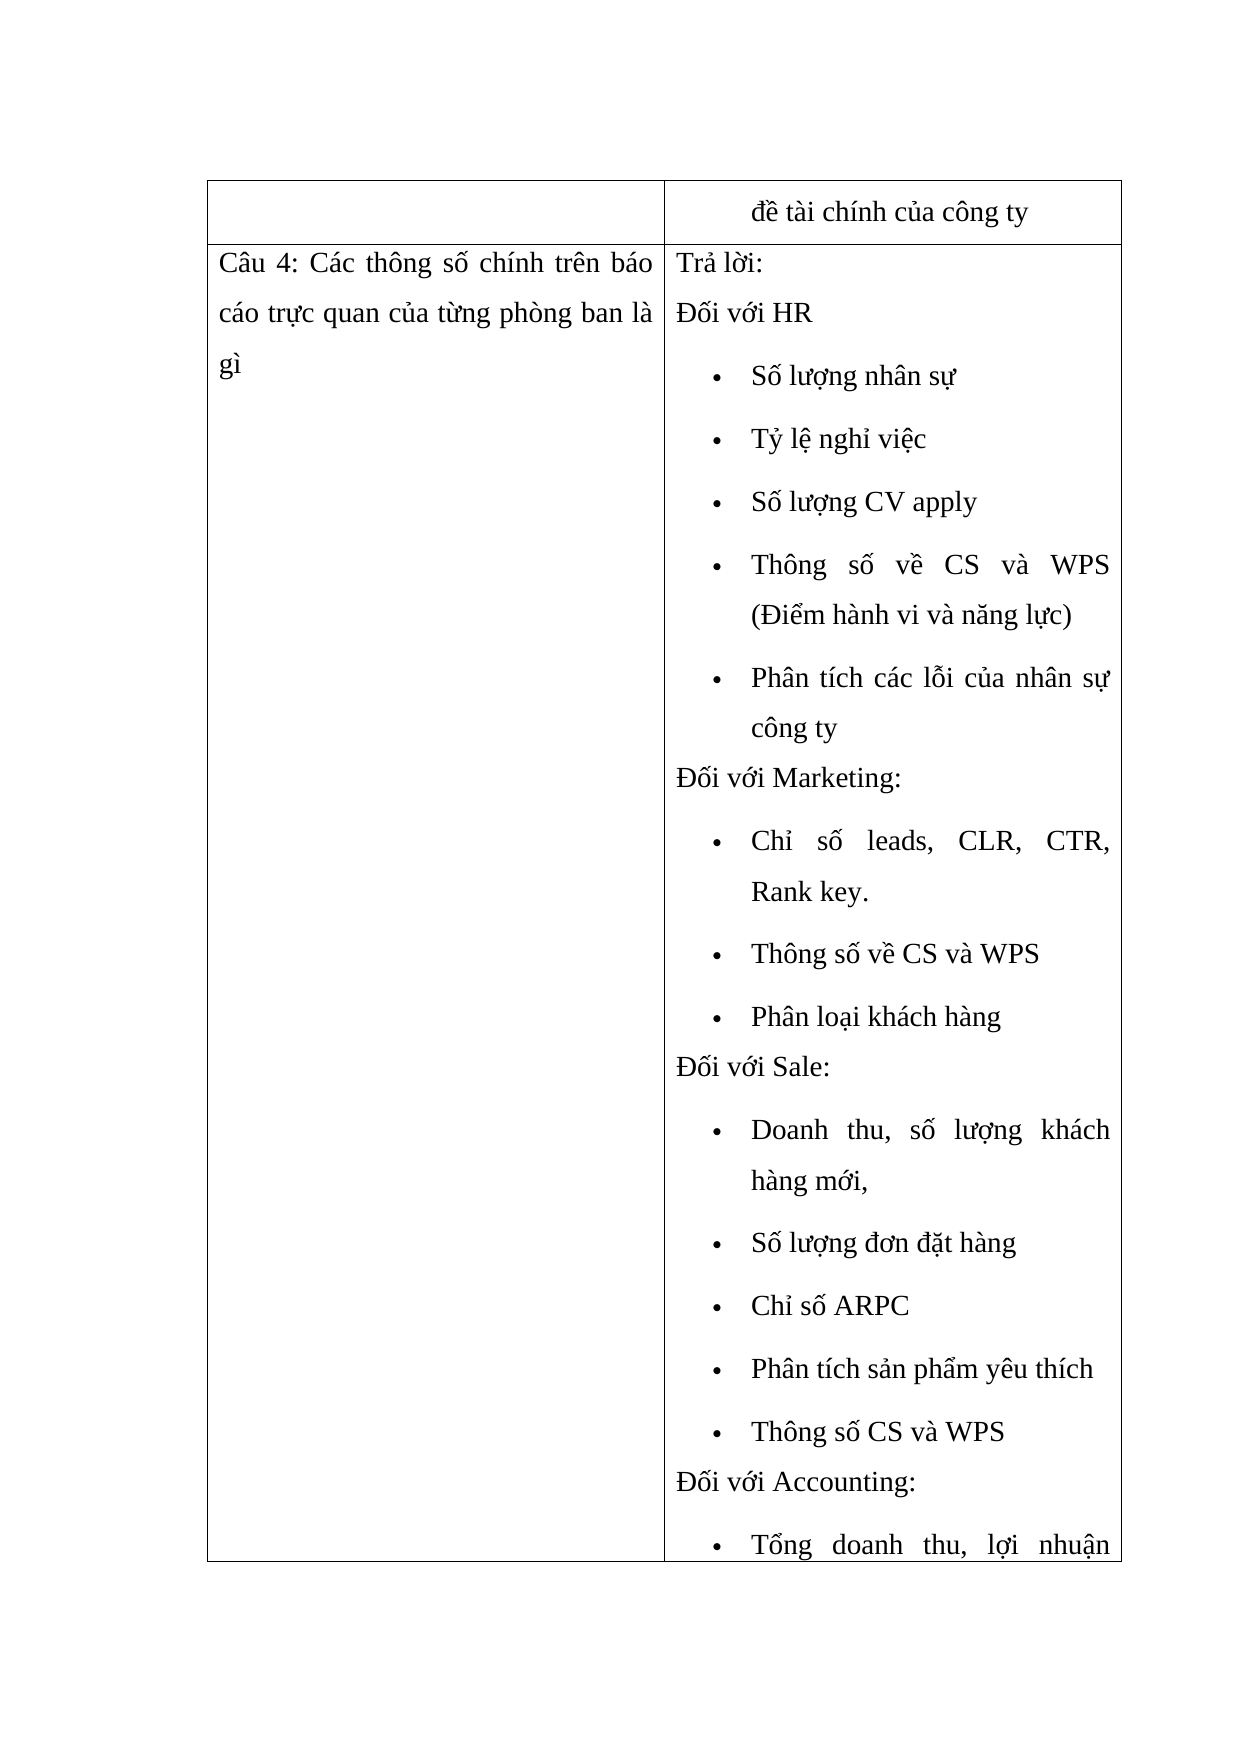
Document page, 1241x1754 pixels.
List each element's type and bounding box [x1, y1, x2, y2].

table_cell [208, 181, 664, 244]
table_cell [665, 181, 1121, 244]
table_cell [208, 245, 664, 1561]
table_cell [665, 245, 1121, 1561]
